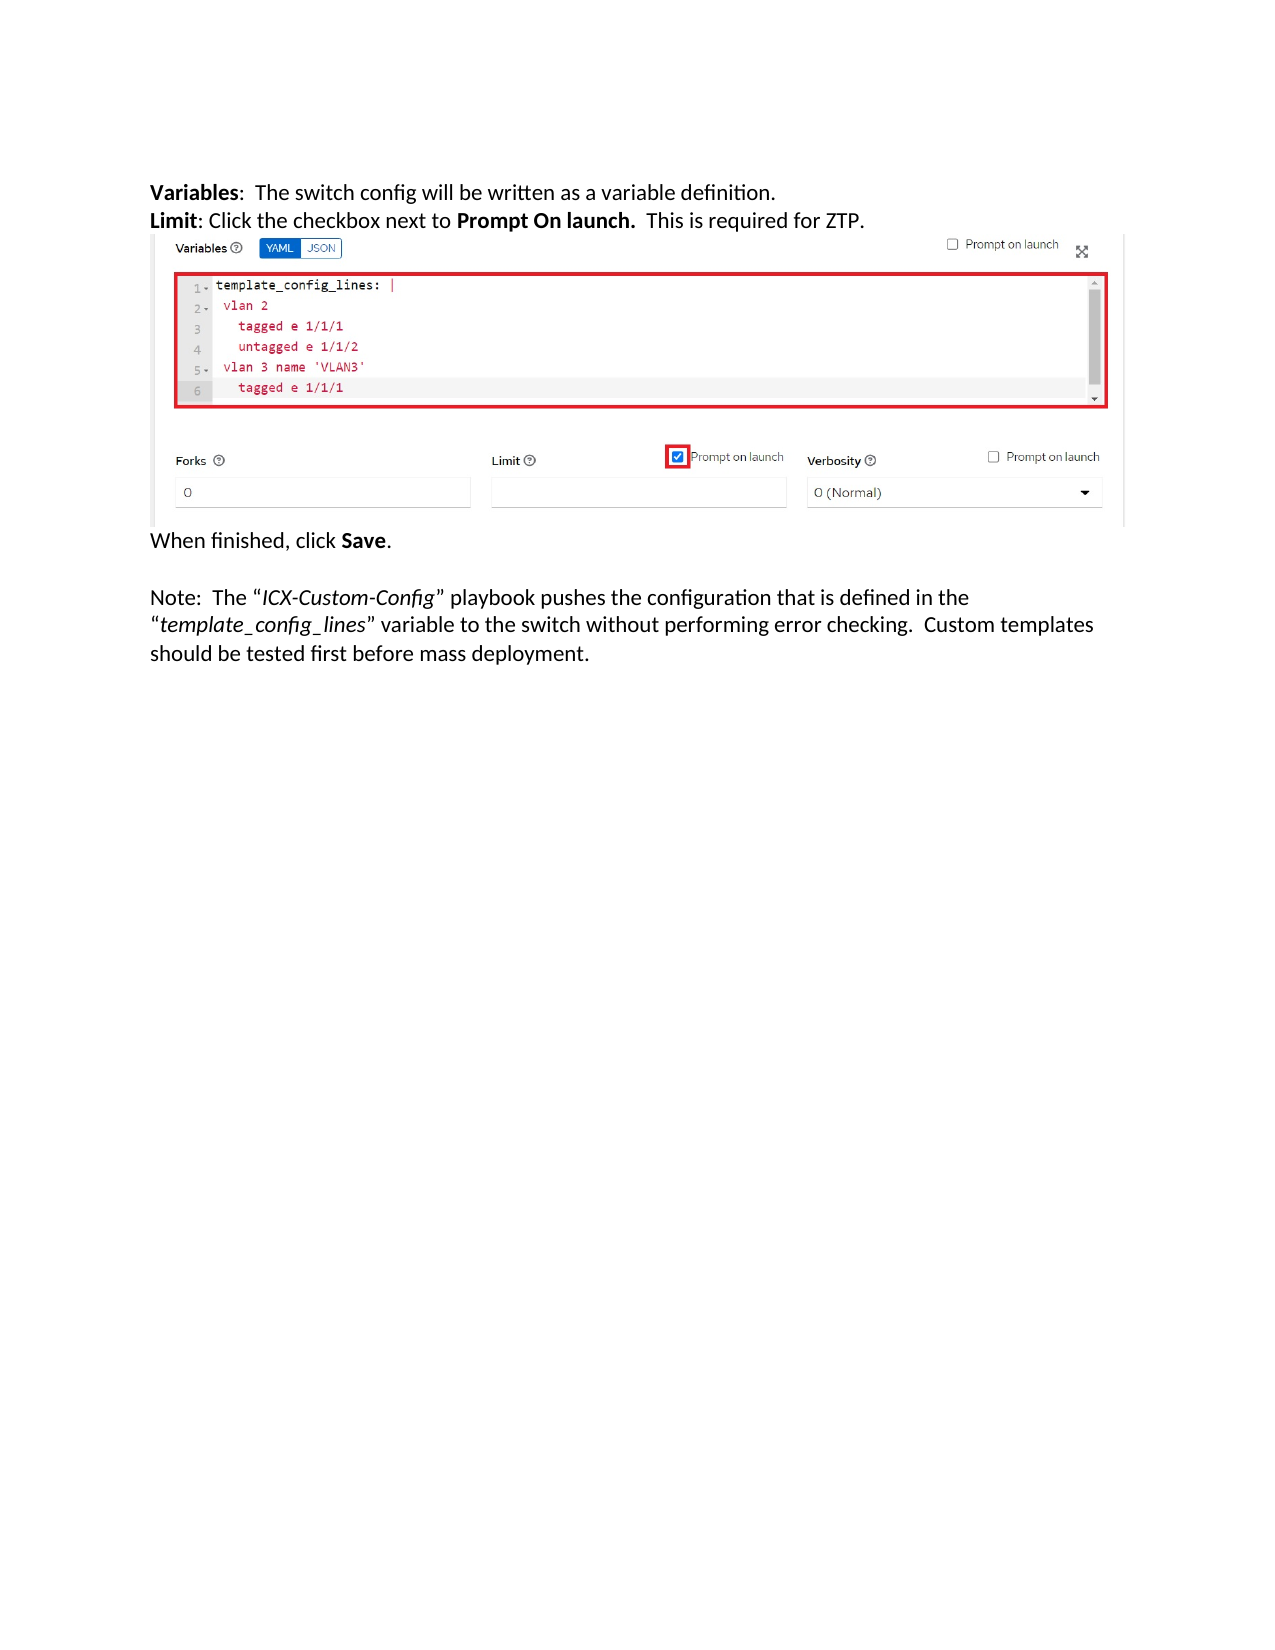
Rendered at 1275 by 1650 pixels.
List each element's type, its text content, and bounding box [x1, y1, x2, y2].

text Note: The “ICX-Custom-Config” playbook pushes the configuration that is defined in the “template_config_lines” variable to the switch without performing error checking. Custom templates should be tested first before mass deployment. [150, 583, 1125, 667]
picture [150, 234, 1125, 527]
text Limit: Click the checkbox next to Prompt On launch. This is required for ZTP. [150, 206, 1125, 234]
text Variables: The switch config will be written as a variable definition. [150, 178, 1125, 206]
text When finished, click Save. [150, 527, 1125, 554]
